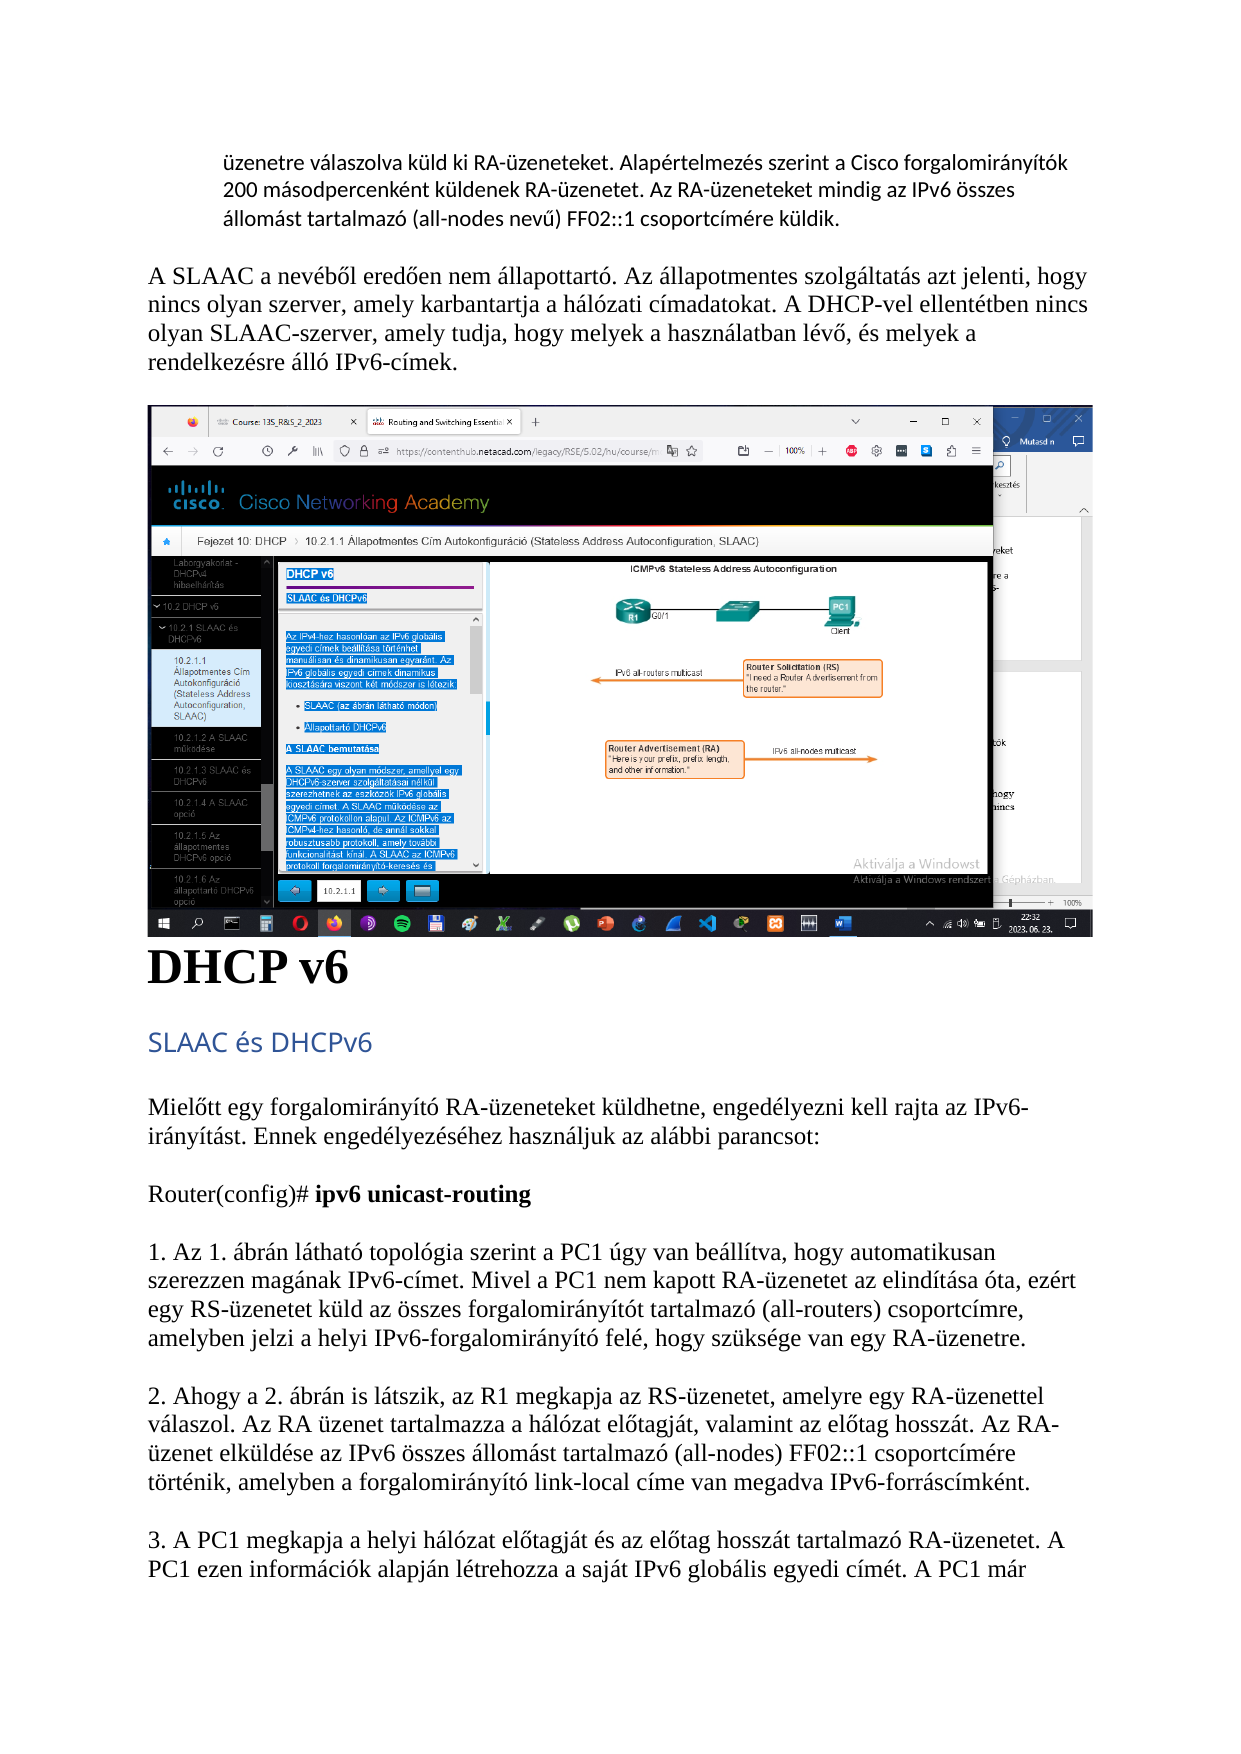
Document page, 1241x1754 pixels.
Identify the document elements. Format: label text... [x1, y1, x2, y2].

subtitle SLAAC és DHCPv6 [148, 1023, 1093, 1060]
picture [147, 405, 1093, 937]
text Router(config)# ipv6 unicast-routing [148, 1179, 1093, 1207]
text 1. Az 1. ábrán látható topológia szerint a PC1 úgy van beállítva, hogy automatikusan szerezzen magának IPv6-címet. Mivel a PC1 nem kapott RA-üzenetet az elindítása óta, ezért egy RS-üzenetet küld az összes forgalomirányítót tartalmazó (all-routers) csoportcímre, amelyben jelzi a helyi IPv6-forgalomirányító felé, hogy szüksége van egy RA-üzenetre. [148, 1237, 1093, 1352]
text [148, 1525, 1093, 1582]
text Mielőtt egy forgalomirányító RA-üzeneteket küldhetne, engedélyezni kell rajta az IPv6-irányítást. Ennek engedélyezéséhez használjuk az alábbi parancsot: [148, 1092, 1093, 1149]
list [185, 148, 1093, 232]
subtitle DHCP v6 [148, 937, 1093, 994]
text A SLAAC a nevéből eredően nem állapottartó. Az állapotmentes szolgáltatás azt jelenti, hogy nincs olyan szerver, amely karbantartja a hálózati címadatokat. A DHCP-vel ellentétben nincs olyan SLAAC-szerver, amely tudja, hogy melyek a használatban lévő, és melyek a rendelkezésre álló IPv6-címek. [148, 261, 1093, 376]
text 2. Ahogy a 2. ábrán is látszik, az R1 megkapja az RS-üzenetet, amelyre egy RA-üzenettel válaszol. Az RA üzenet tartalmazza a hálózat előtagját, valamint az előtag hosszát. Az RA-üzenet elküldése az IPv6 összes állomást tartalmazó (all-nodes) FF02::1 csoportcímére történik, amelyben a forgalomirányító link-local címe van megadva IPv6-forráscímként. [148, 1381, 1093, 1496]
